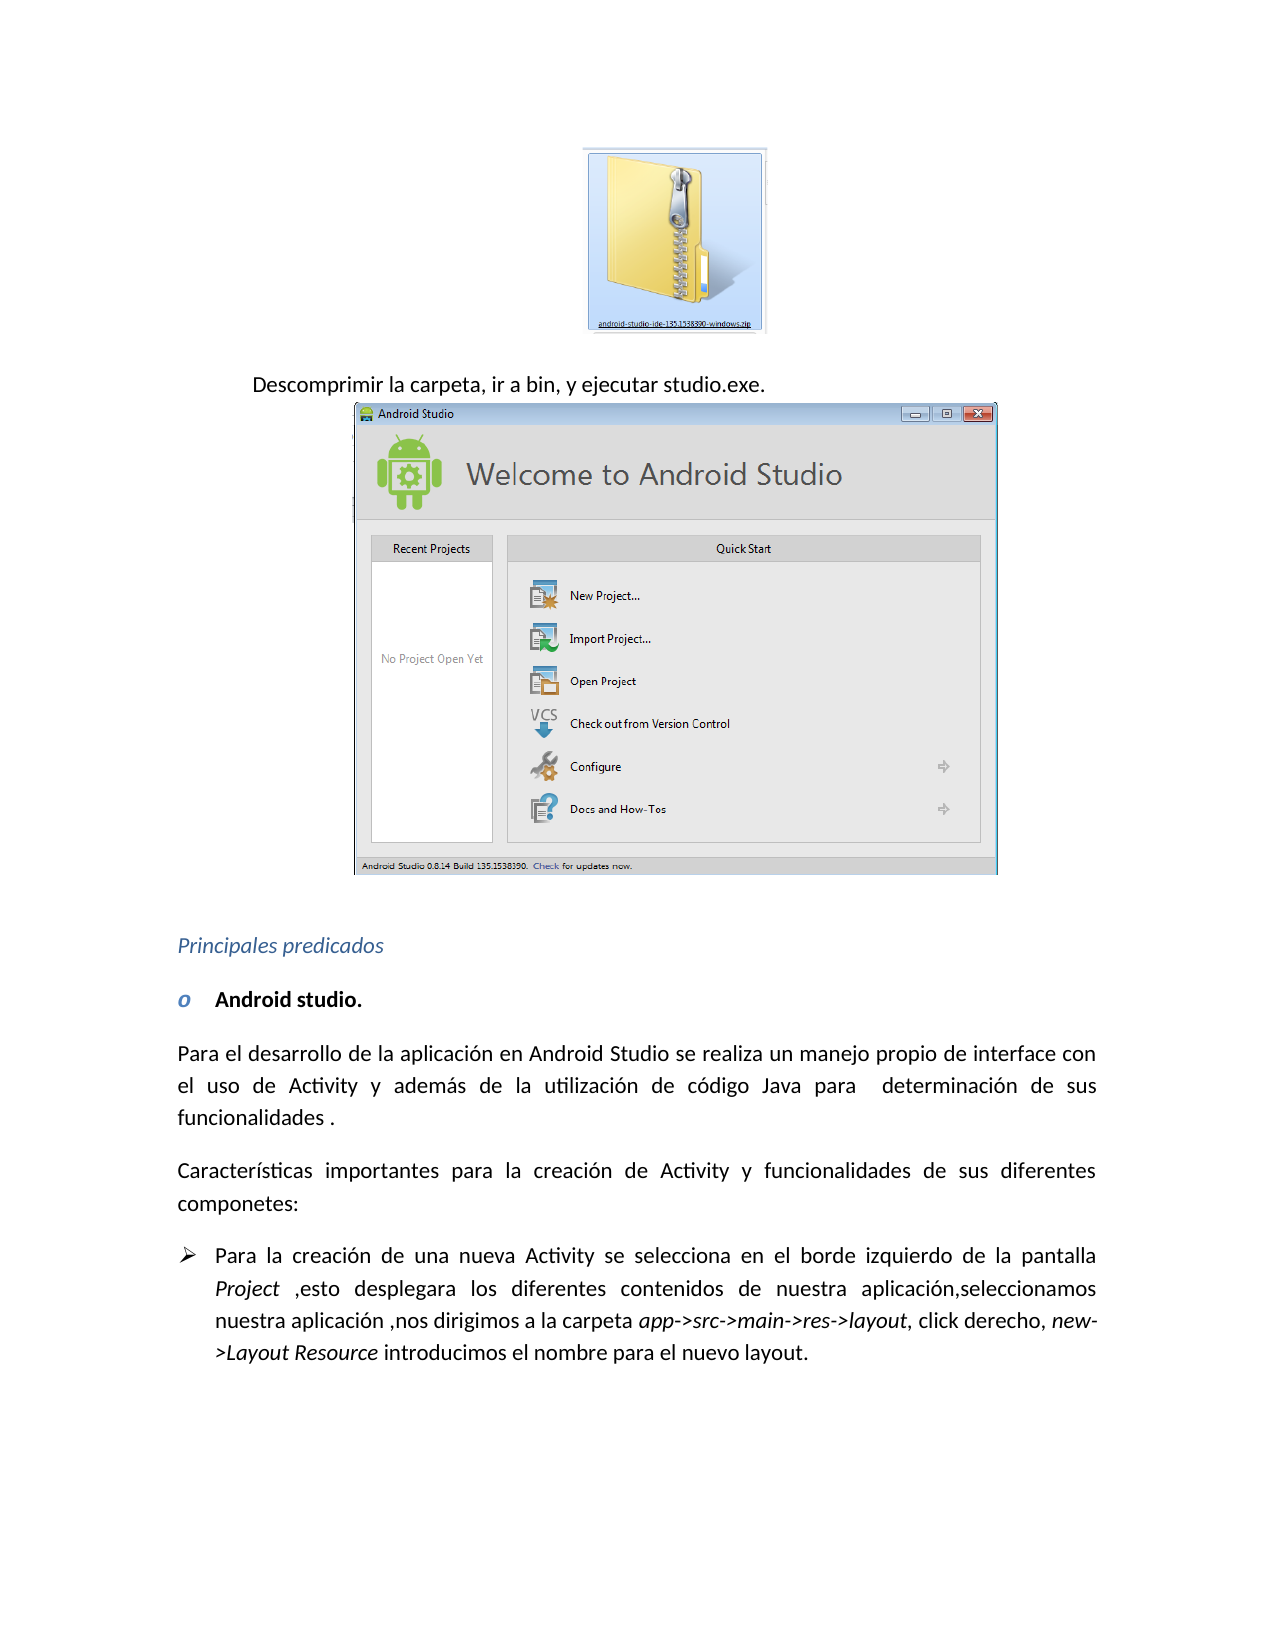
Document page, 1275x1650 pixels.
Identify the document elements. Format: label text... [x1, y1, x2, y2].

picture [352, 402, 998, 875]
list Para la creación de una nueva Activity se selecciona en el borde izquierdo de la pantalla Project ,esto desplegara los diferentes contenidos de nuestra aplicación,seleccionamos nuestra aplicación ,nos dirigimos a la carpeta app->src->main->res->layout, click derecho, new->Layout Resource introducimos el nombre para el nuevo layout. [177, 1242, 1098, 1366]
list Android studio. [177, 985, 1098, 1014]
list Descomprimir la carpeta, ir a bin, y ejecutar studio.exe. [252, 370, 1098, 398]
text Para el desarrollo de la aplicación en Android Studio se realiza un manejo propio de interface con el uso de Activity y además de la utilización de código Java para determinación de sus funcionalidades . [177, 1039, 1098, 1131]
text Características importantes para la creación de Activity y funcionalidades de sus diferentes componetes: [177, 1156, 1098, 1217]
text Principales predicados [177, 932, 1098, 960]
picture [582, 147, 768, 334]
